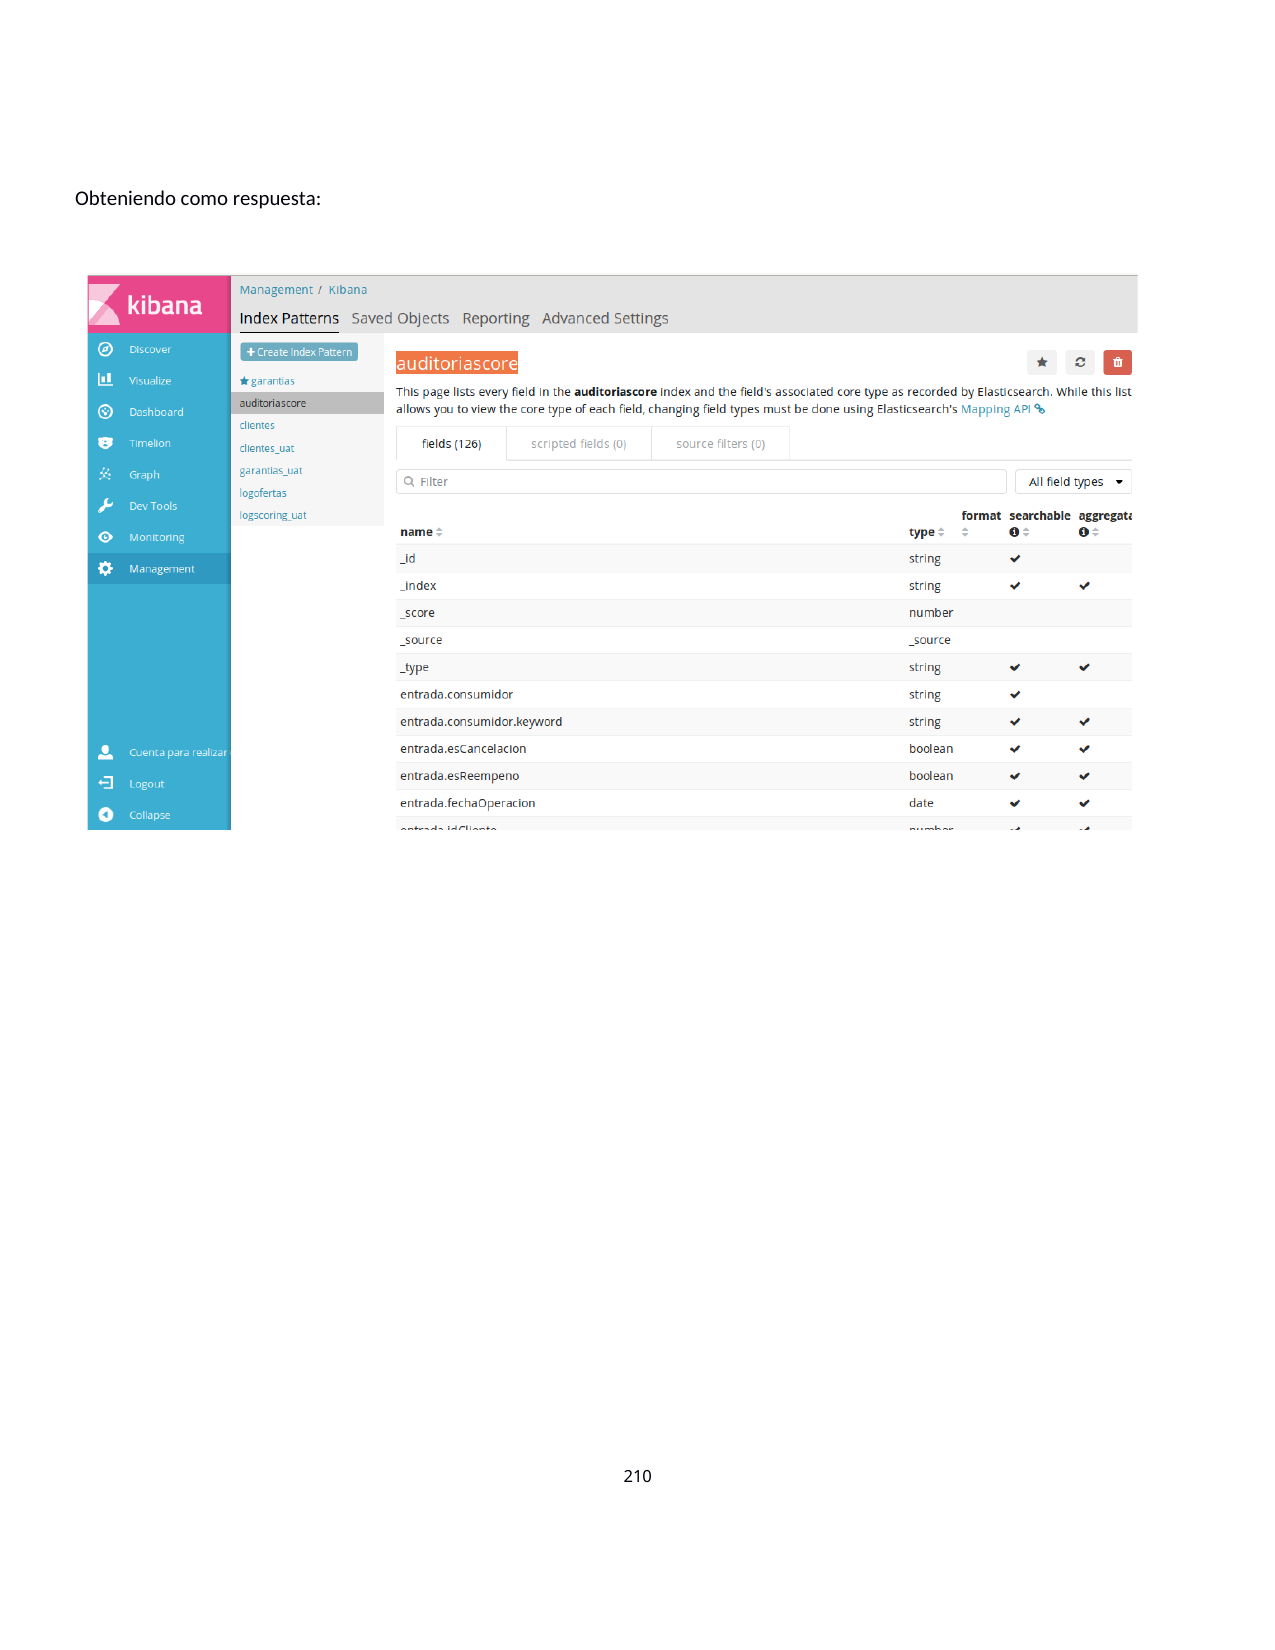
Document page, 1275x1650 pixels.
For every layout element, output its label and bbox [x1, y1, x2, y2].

picture [87, 273, 1138, 830]
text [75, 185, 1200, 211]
